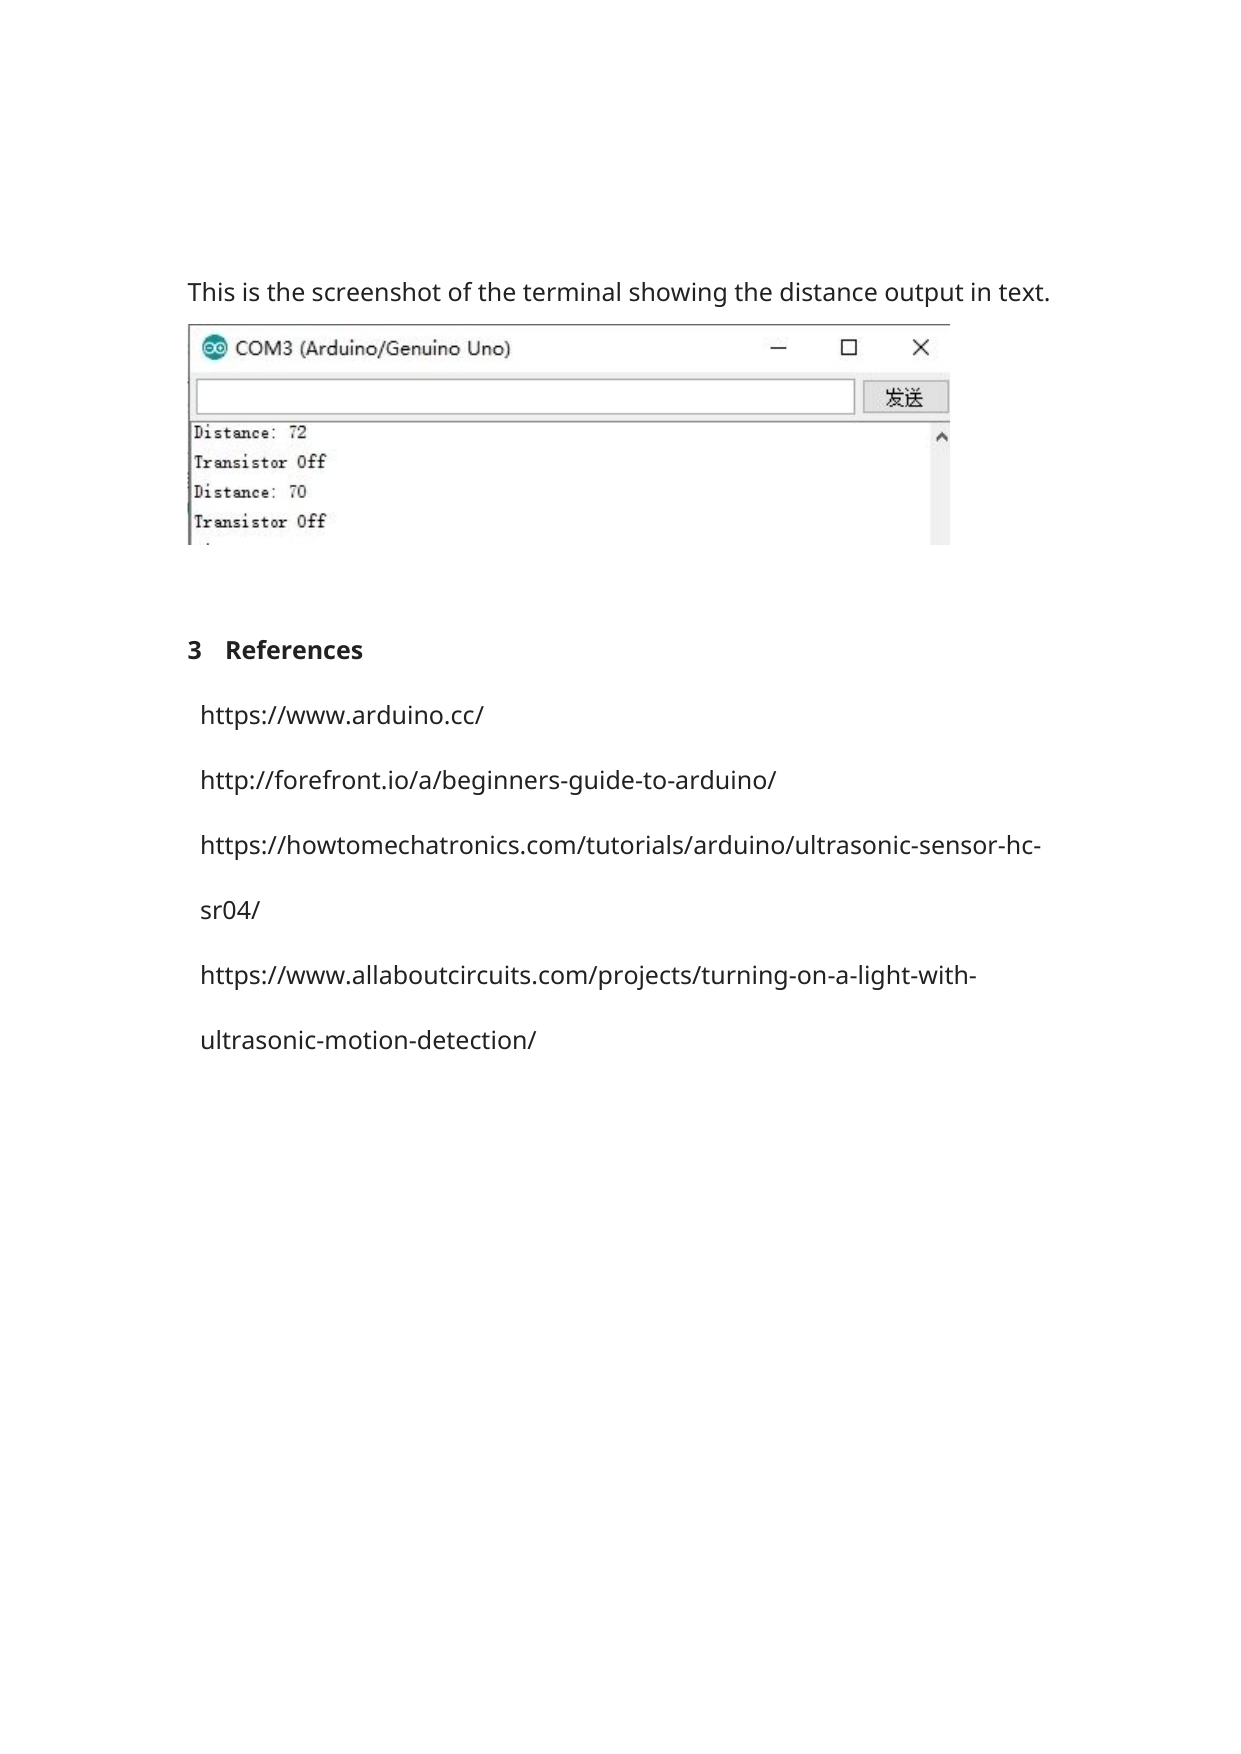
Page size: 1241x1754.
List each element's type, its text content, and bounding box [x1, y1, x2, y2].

text https://www.allaboutcircuits.com/projects/turning-on-a-light-with-ultrasonic-motion-detection/ [200, 942, 1053, 1072]
picture [187, 324, 951, 545]
list References [187, 617, 1053, 682]
text This is the screenshot of the terminal showing the distance output in text. [187, 259, 1053, 324]
text https://howtomechatronics.com/tutorials/arduino/ultrasonic-sensor-hc-sr04/ [200, 812, 1053, 942]
text https://www.arduino.cc/ [200, 682, 1053, 747]
text http://forefront.io/a/beginners-guide-to-arduino/ [200, 747, 1053, 812]
